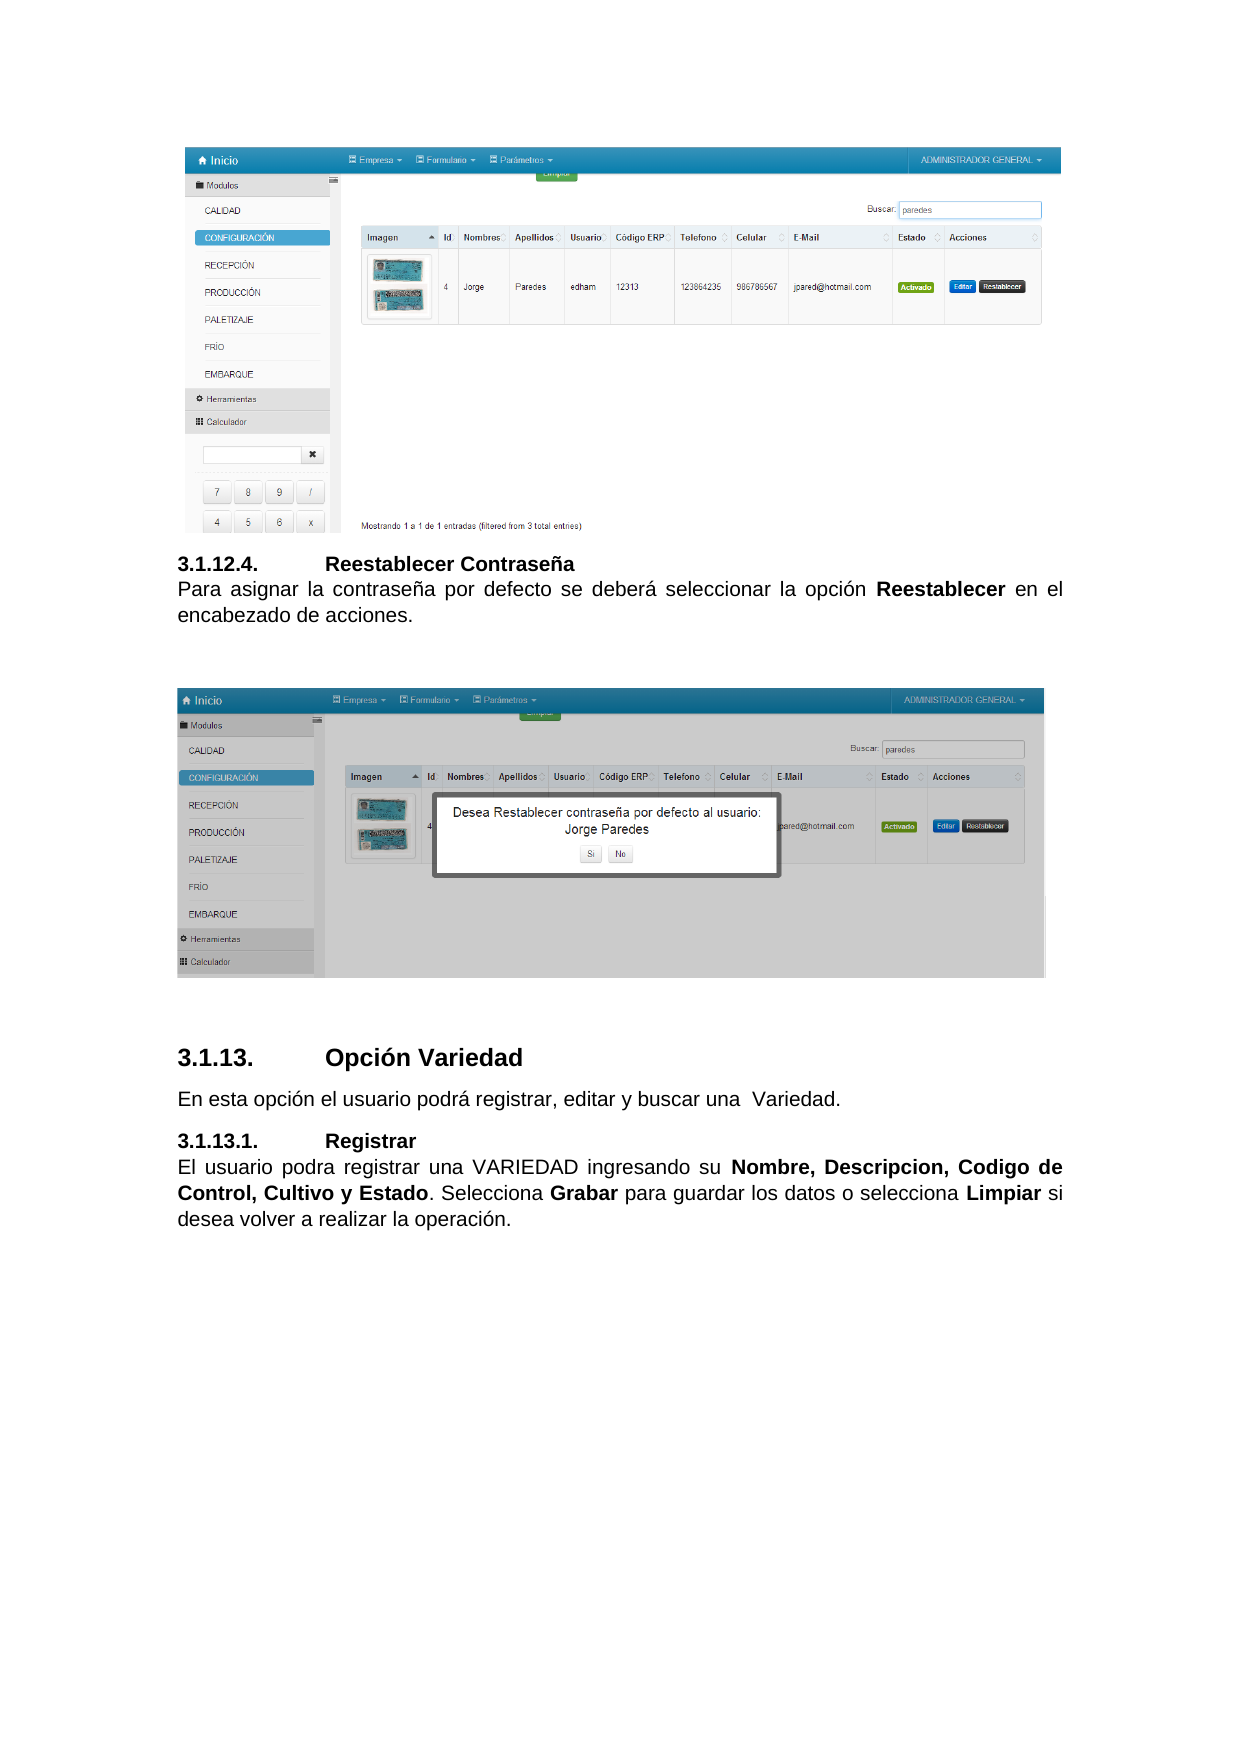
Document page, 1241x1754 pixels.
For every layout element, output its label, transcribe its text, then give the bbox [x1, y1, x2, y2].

subtitle Opción Variedad [177, 1043, 1063, 1072]
text El usuario podra registrar una VARIEDAD ingresando su Nombre, Descripcion, Codigo de Control, Cultivo y Estado. Selecciona Grabar para guardar los datos o selecciona Limpiar si desea volver a realizar la operación. [177, 1155, 1063, 1231]
picture [177, 688, 1046, 978]
picture [185, 174, 1061, 533]
picture [185, 147, 1061, 168]
text Para asignar la contraseña por defecto se deberá seleccionar la opción Reestablecer en el encabezado de acciones. [177, 577, 1063, 627]
text En esta opción el usuario podrá registrar, editar y buscar una Variedad. [177, 1087, 1063, 1111]
subtitle Registrar [177, 1129, 1063, 1153]
subtitle Reestablecer Contraseña [177, 551, 1063, 575]
